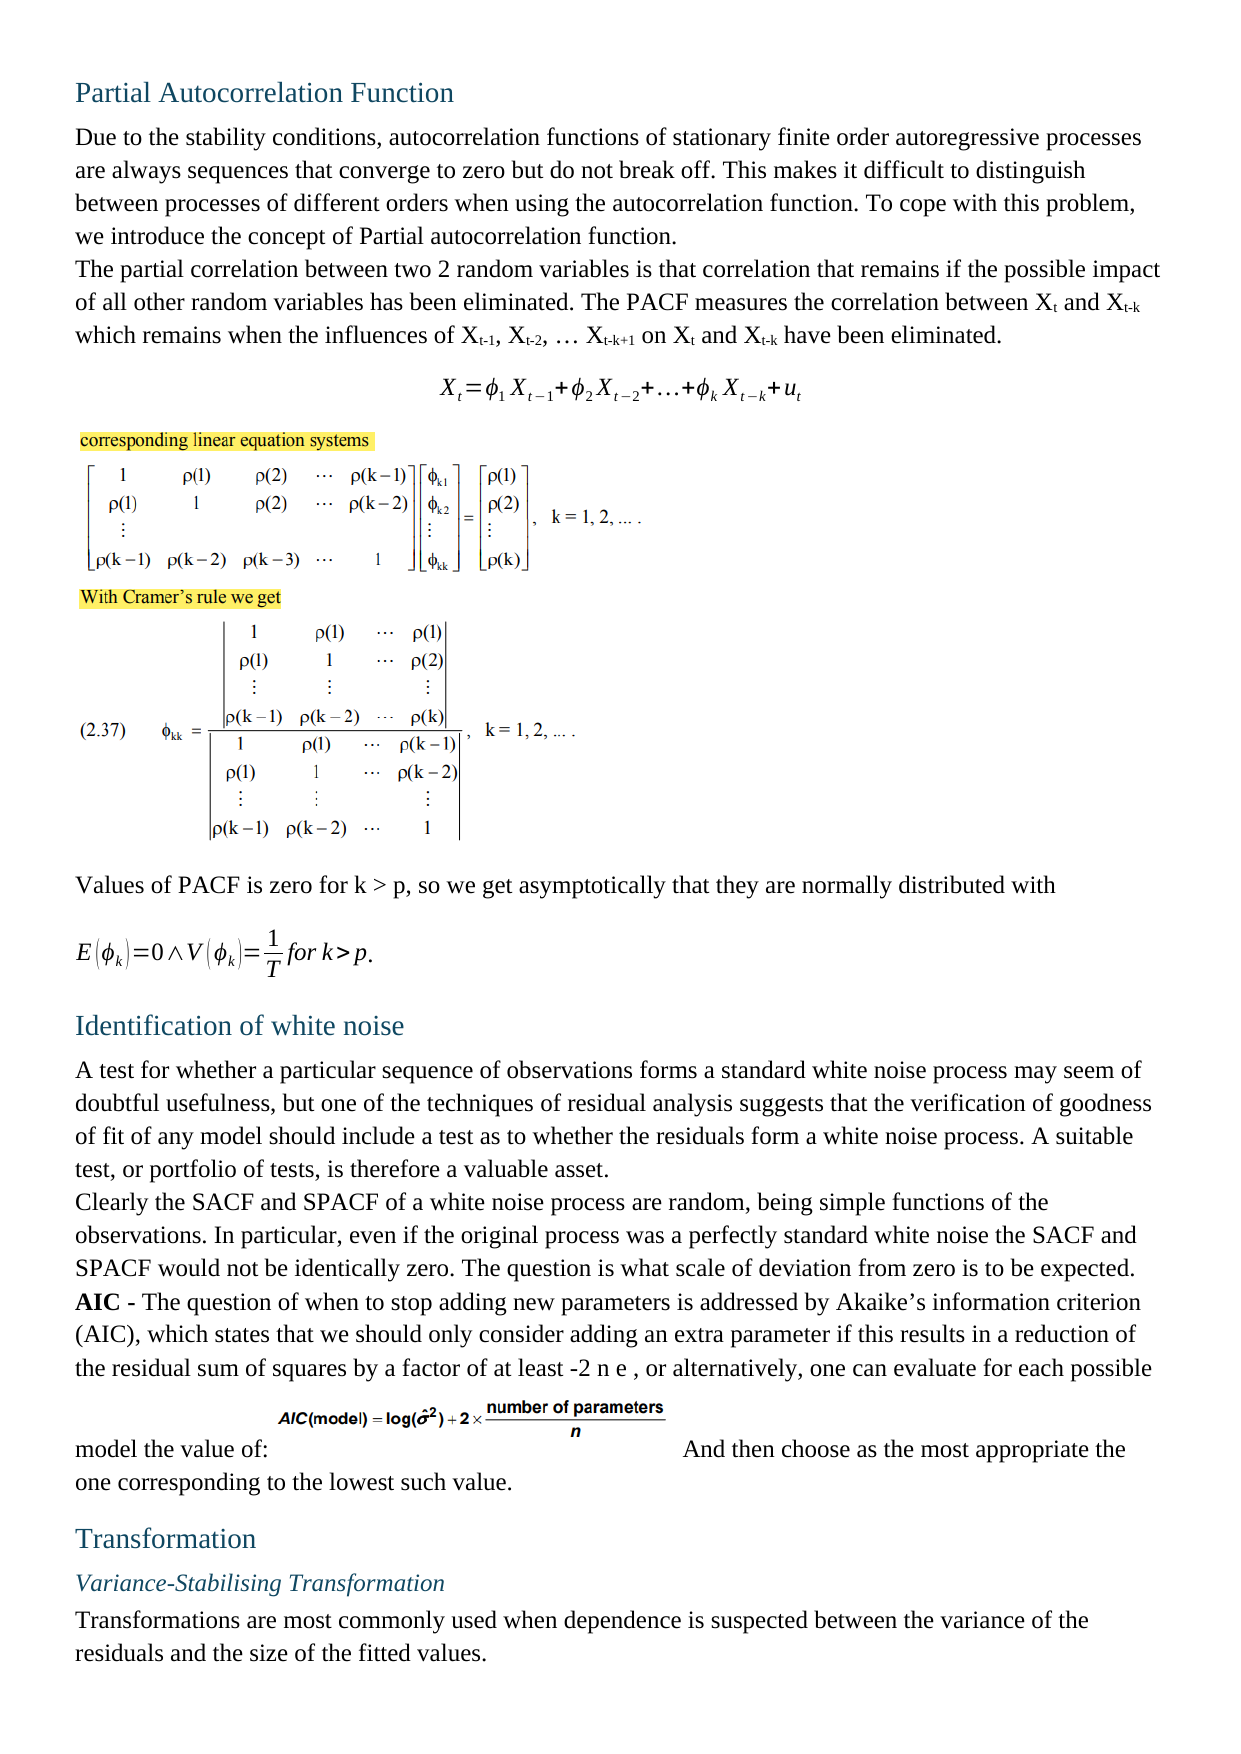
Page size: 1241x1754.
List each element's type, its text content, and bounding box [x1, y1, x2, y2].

subtitle Identification of white noise [75, 1008, 1165, 1042]
text Clearly the SACF and SPACF of a white noise process are random, being simple functions of the observations. In particular, even if the original process was a perfectly standard white noise the SACF and SPACF would not be identically zero. The question is what scale of deviation from zero is to be expected. [75, 1187, 1165, 1282]
text A test for whether a particular sequence of observations forms a standard white noise process may seem of doubtful usefulness, but one of the techniques of residual analysis suggests that the verification of goodness of fit of any model should include a test as to whether the residuals form a white noise process. A suitable test, or portfolio of tests, is therefore a valuable asset. [75, 1055, 1165, 1183]
text Transformations are most commonly used when dependence is suspected between the variance of the residuals and the size of the fitted values. [75, 1605, 1165, 1667]
picture [268, 1385, 683, 1458]
text Due to the stability conditions, autocorrelation functions of stationary finite order autoregressive processes are always sequences that converge to zero but do not break off. This makes it difficult to distinguish between processes of different orders when using the autocorrelation function. To cope with this problem, we introduce the concept of Partial autocorrelation function. [75, 122, 1165, 250]
text The partial correlation between two 2 random variables is that correlation that remains if the possible impact of all other random variables has been eliminated. The PACF measures the correlation between Xt and Xt-k which remains when the influences of Xt-1, Xt-2, … Xt-k+1 on Xt and Xt-k have been eliminated. [75, 254, 1165, 349]
subtitle Variance-Stabilising Transformation [75, 1568, 1165, 1596]
subtitle Transformation [75, 1521, 1165, 1554]
picture [75, 430, 649, 846]
text AIC - The question of when to stop adding new parameters is addressed by Akaike’s information criterion (AIC), which states that we should only consider adding an extra parameter if this results in a reduction of the residual sum of squares by a factor of at least -2 n e , or alternatively, one can evaluate for each possible model the value of:And then choose as the most appropriate the one corresponding to the lowest such value. [75, 1287, 1165, 1496]
text Values of PACF is zero for k > p, so we get asymptotically that they are normally distributed with [75, 871, 1165, 899]
subtitle Partial Autocorrelation Function [75, 75, 1165, 108]
text . [75, 924, 1165, 983]
